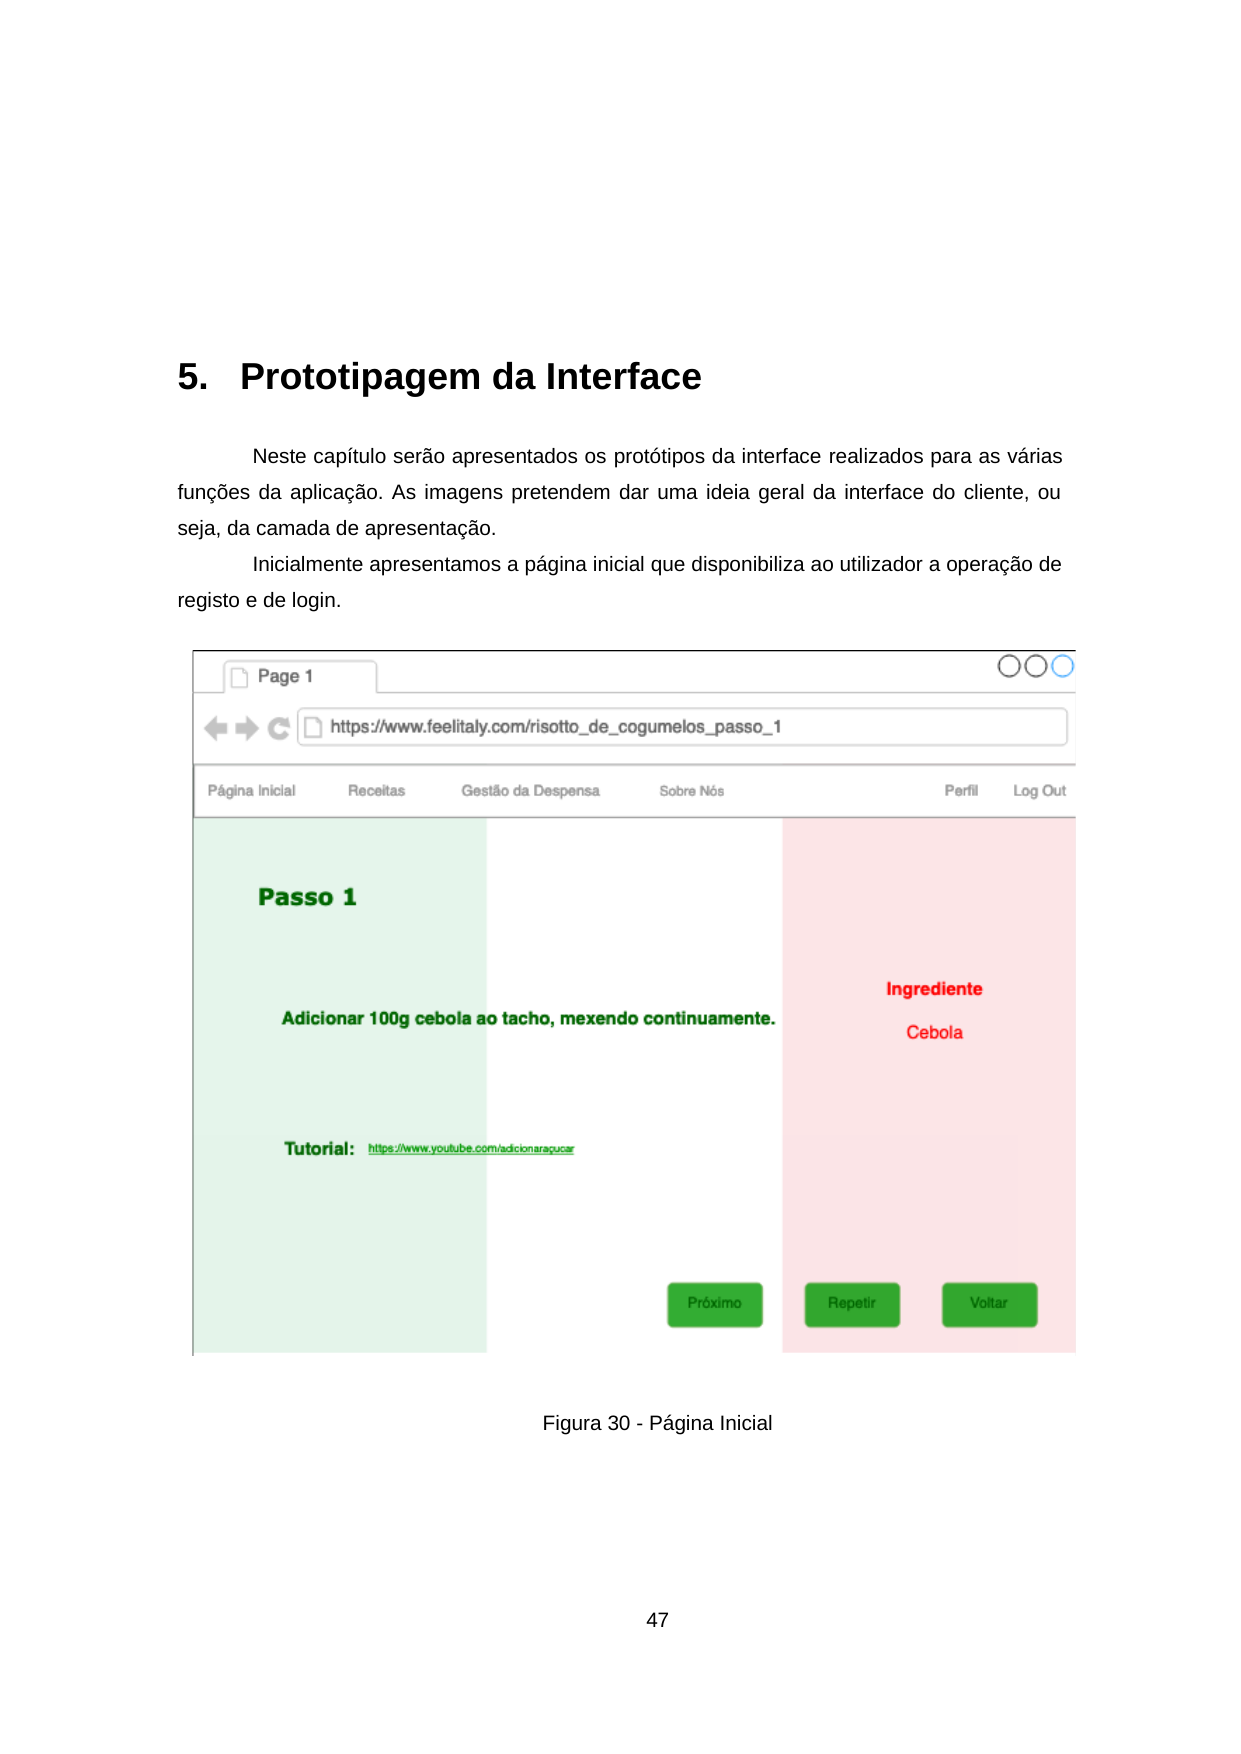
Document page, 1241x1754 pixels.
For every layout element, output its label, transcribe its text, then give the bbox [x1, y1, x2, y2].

text Neste capítulo serão apresentados os protótipos da interface realizados para as várias funções da aplicação. As imagens pretendem dar uma ideia geral da interface do cliente, ou seja, da camada de apresentação. [177, 444, 1063, 540]
text Prototipagem da Interface [177, 354, 1063, 398]
picture [192, 650, 1075, 1356]
text Inicialmente apresentamos a página inicial que disponibiliza ao utilizador a operação de registo e de login. [177, 552, 1063, 612]
